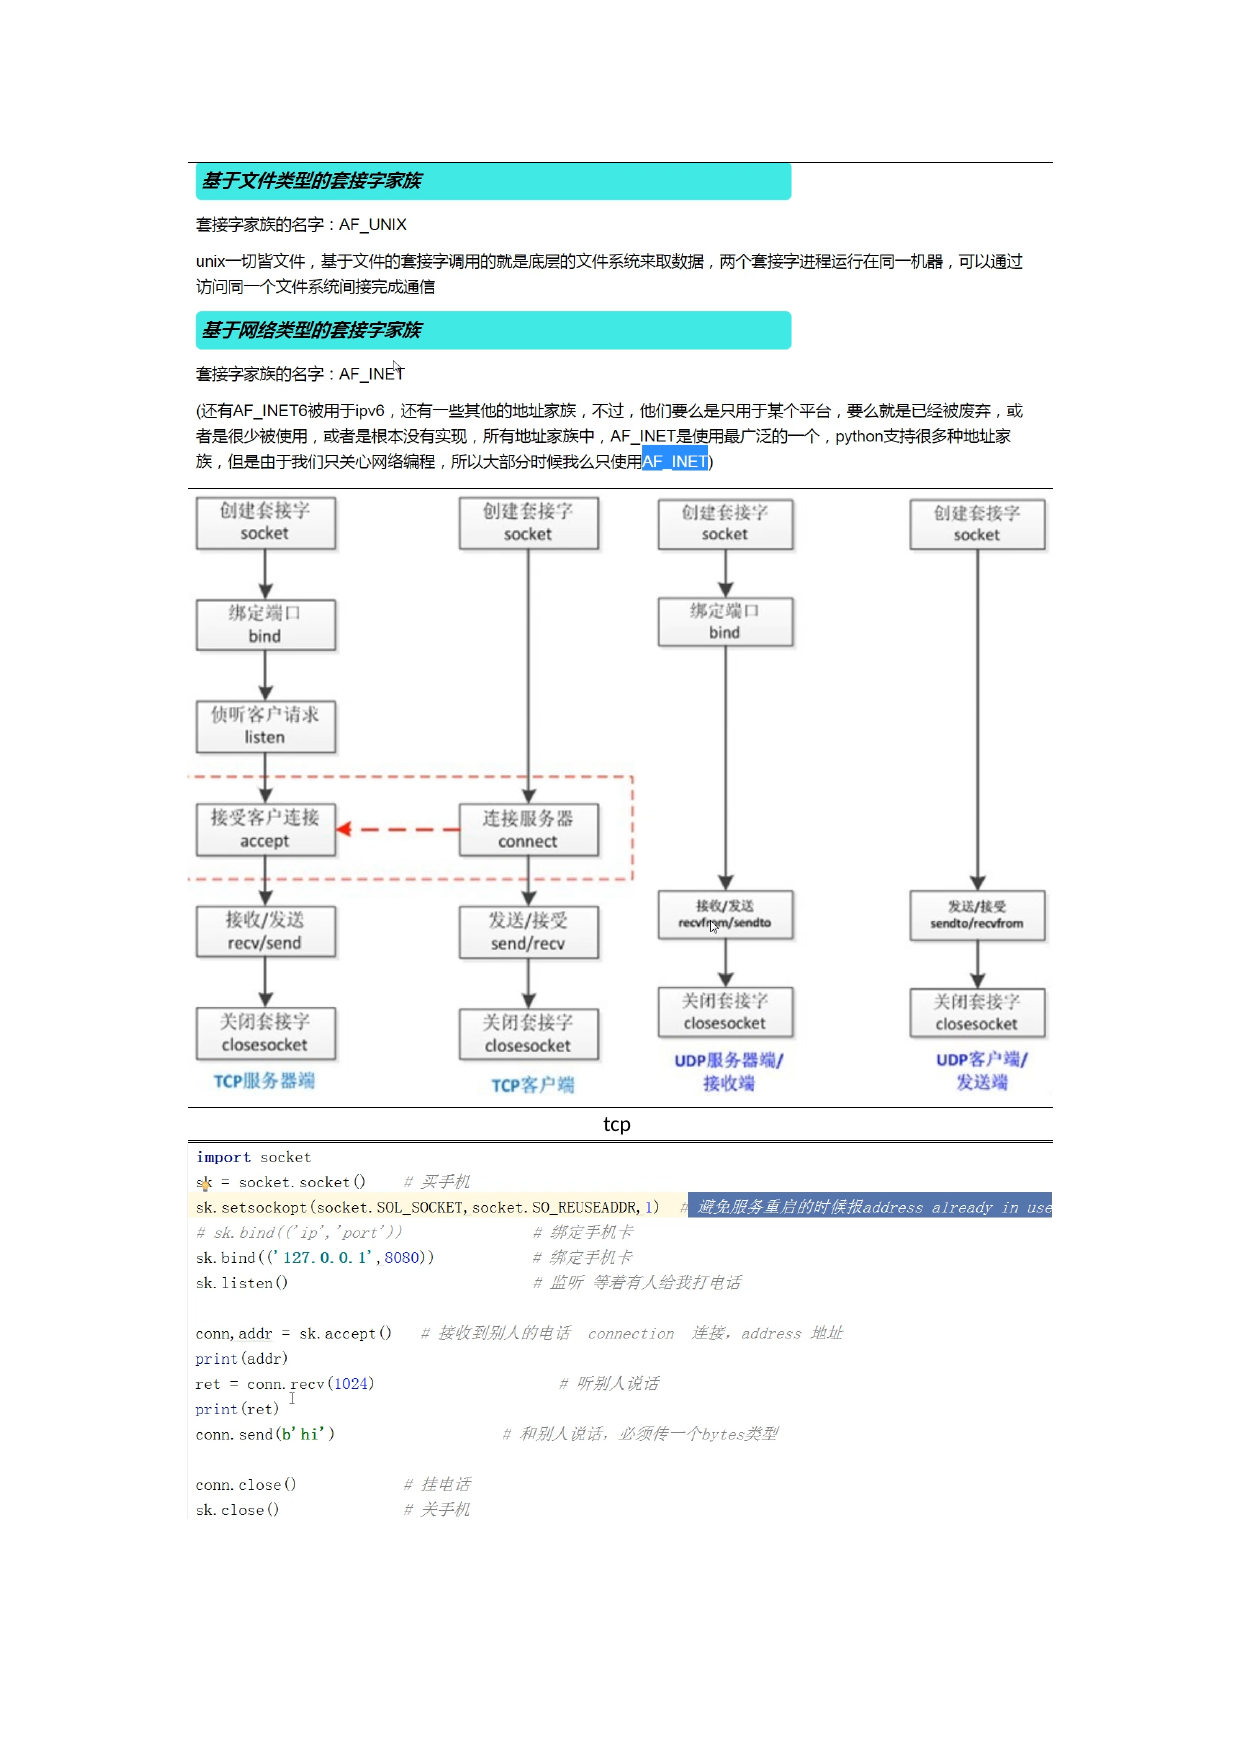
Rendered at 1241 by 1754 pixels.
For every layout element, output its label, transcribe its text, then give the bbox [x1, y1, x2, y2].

picture [187, 489, 1053, 1096]
picture [187, 163, 1052, 472]
text tcp [187, 1108, 1053, 1143]
picture [187, 1143, 1053, 1519]
